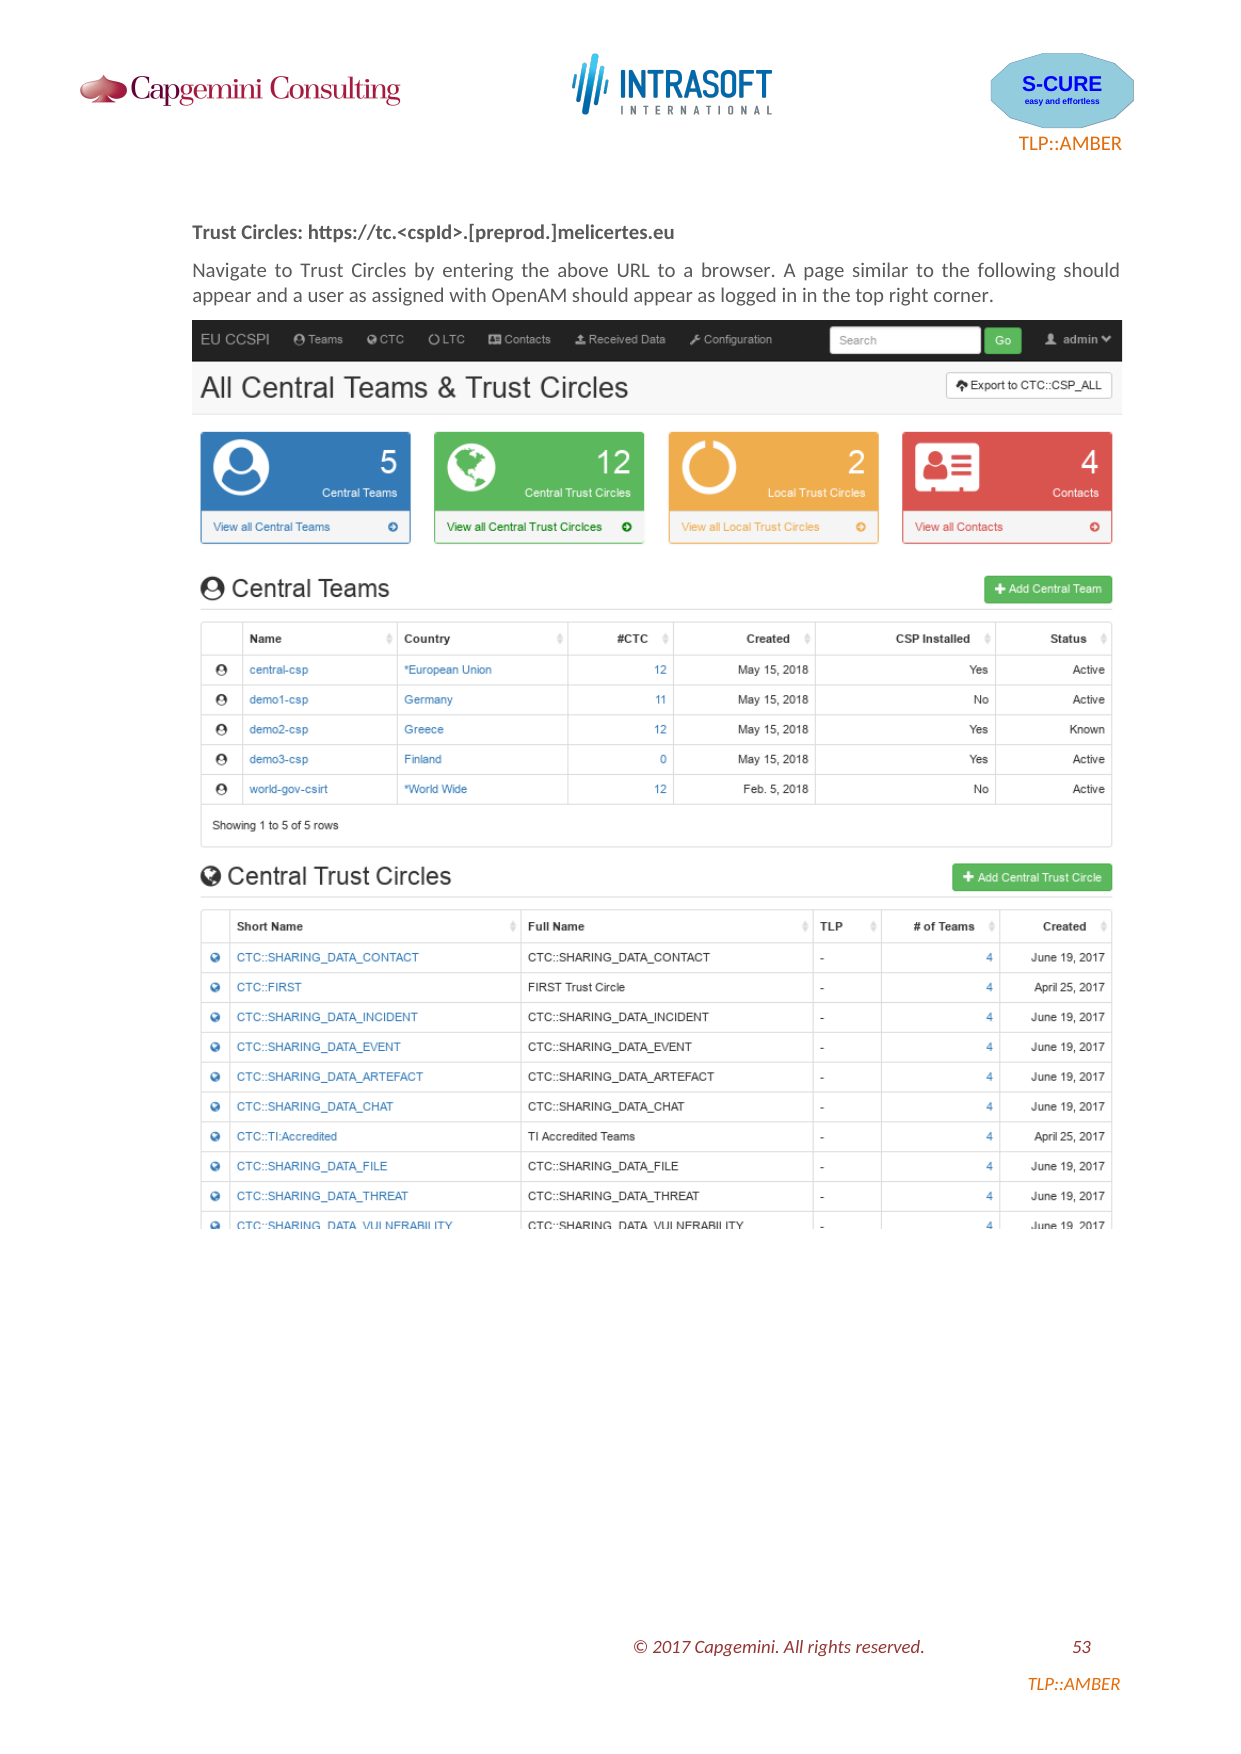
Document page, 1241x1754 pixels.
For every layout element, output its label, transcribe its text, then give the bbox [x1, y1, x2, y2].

text Trust Circles: https://tc.<cspId>.[preprod.]melicertes.eu [192, 219, 1122, 245]
picture [571, 52, 773, 116]
picture [192, 320, 1123, 1229]
text Navigate to Trust Circles by entering the above URL to a browser. A page similar to the following should appear and a user as assigned with OpenAM should appear as logged in in the top right corner. [192, 257, 1122, 308]
